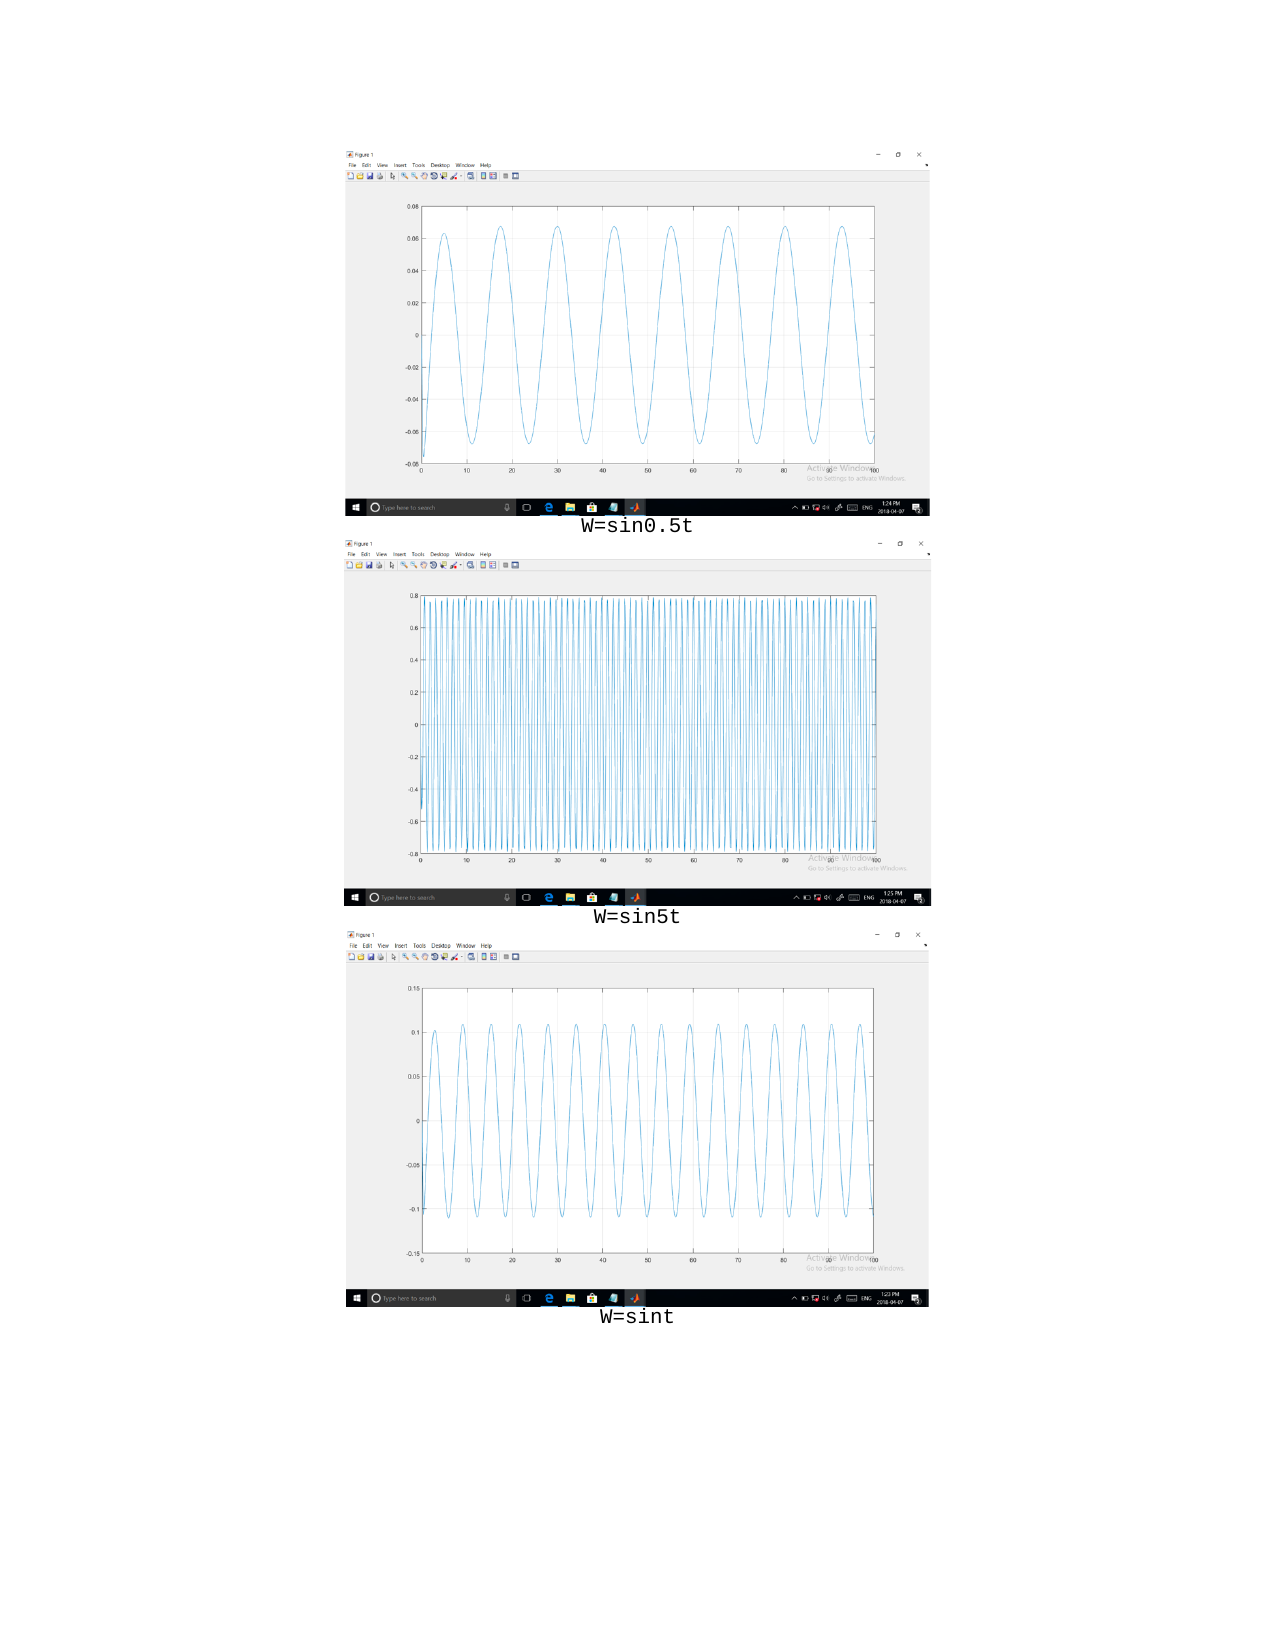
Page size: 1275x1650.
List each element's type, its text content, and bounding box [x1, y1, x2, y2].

text W=sin0.5t [150, 515, 1125, 539]
picture [344, 538, 932, 906]
picture [346, 929, 929, 1307]
text W=sint [150, 1306, 1125, 1330]
text W=sin5t [150, 906, 1125, 929]
picture [345, 150, 930, 516]
